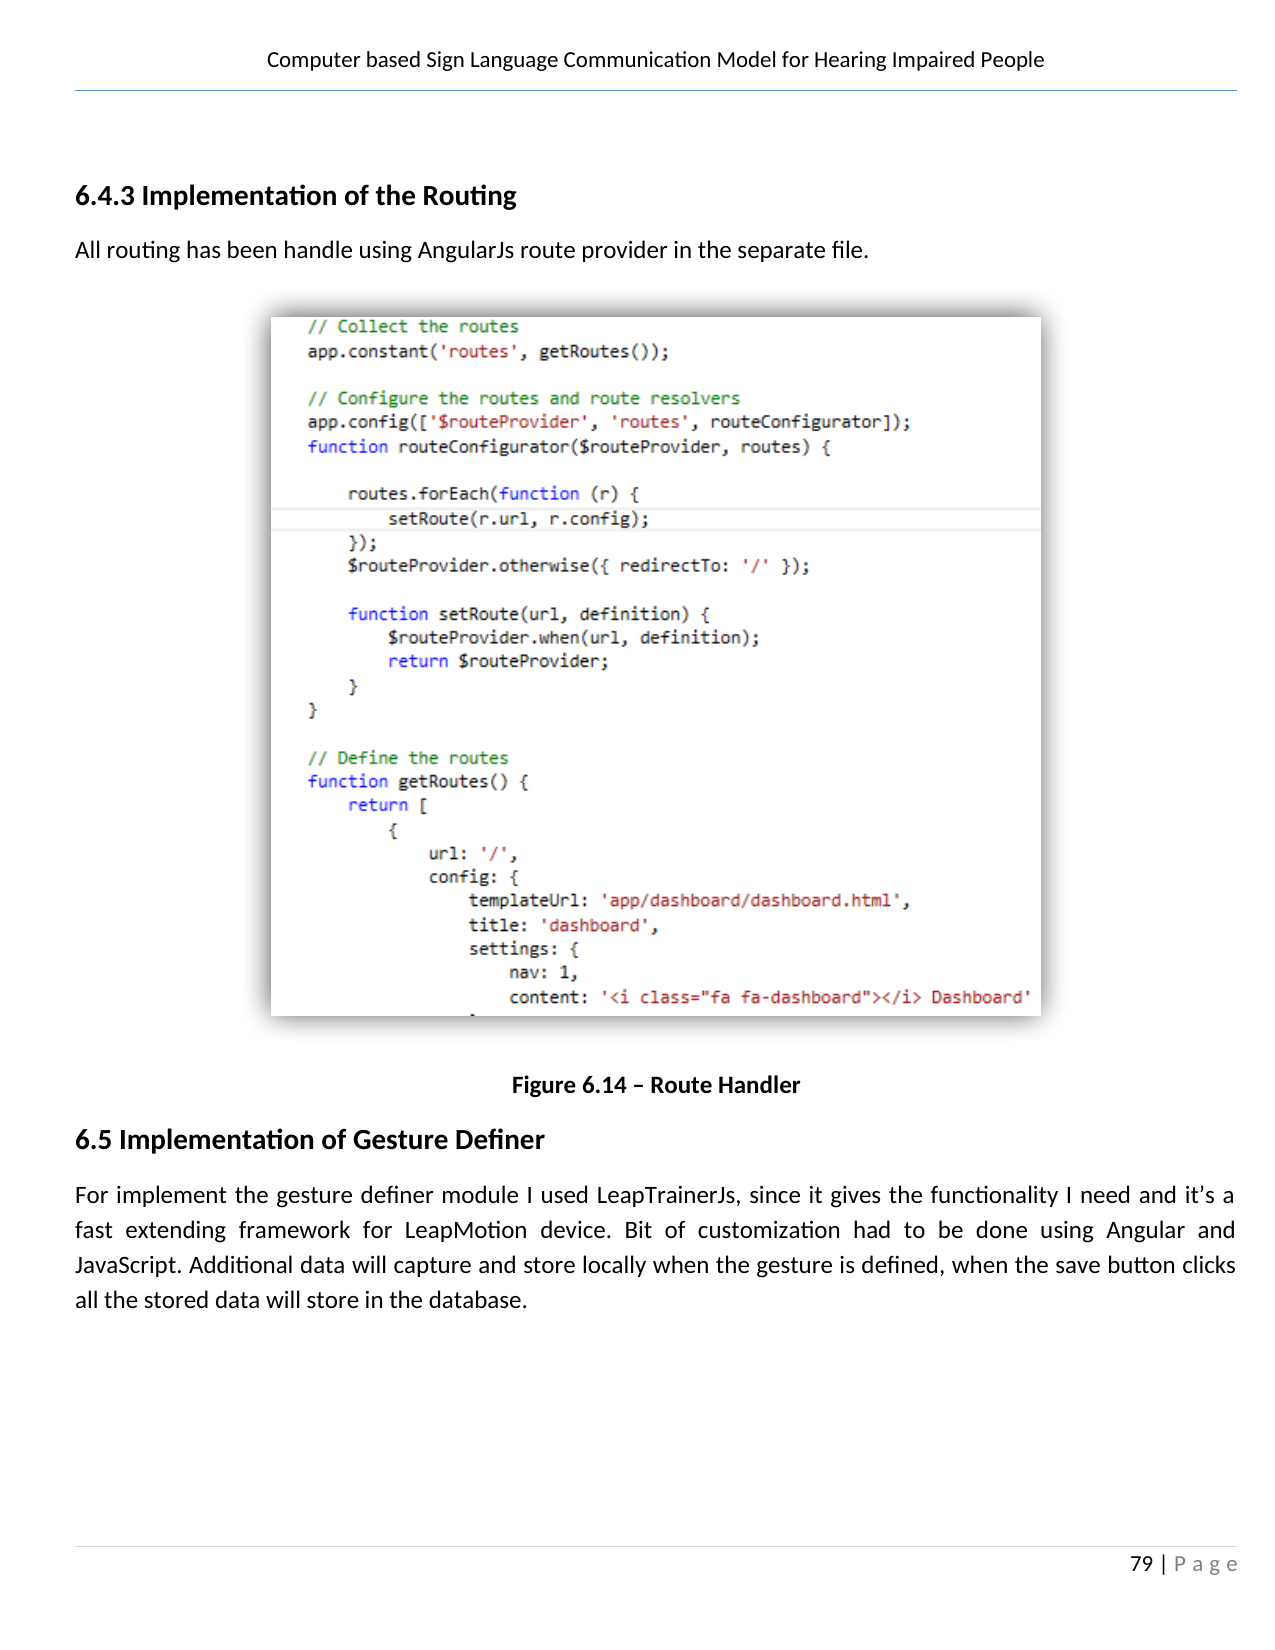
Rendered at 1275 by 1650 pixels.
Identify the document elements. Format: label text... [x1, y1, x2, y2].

text 6.4.3 Implementation of the Routing [75, 177, 1237, 212]
text 6.5 Implementation of Gesture Definer [75, 1121, 1237, 1157]
text Figure 6.14 – Route Handler [75, 1069, 1237, 1100]
text All routing has been handle using AngularJs route provider in the separate file. [75, 234, 1237, 265]
picture [271, 317, 1041, 1016]
text For implement the gesture definer module I used LeapTrainerJs, since it gives the functionality I need and it’s a fast extending framework for LeapMotion device. Bit of customization had to be done using Angular and JavaScript. Additional data will capture and store locally when the gesture is defined, when the save button clicks all the stored data will store in the database. [75, 1179, 1237, 1314]
